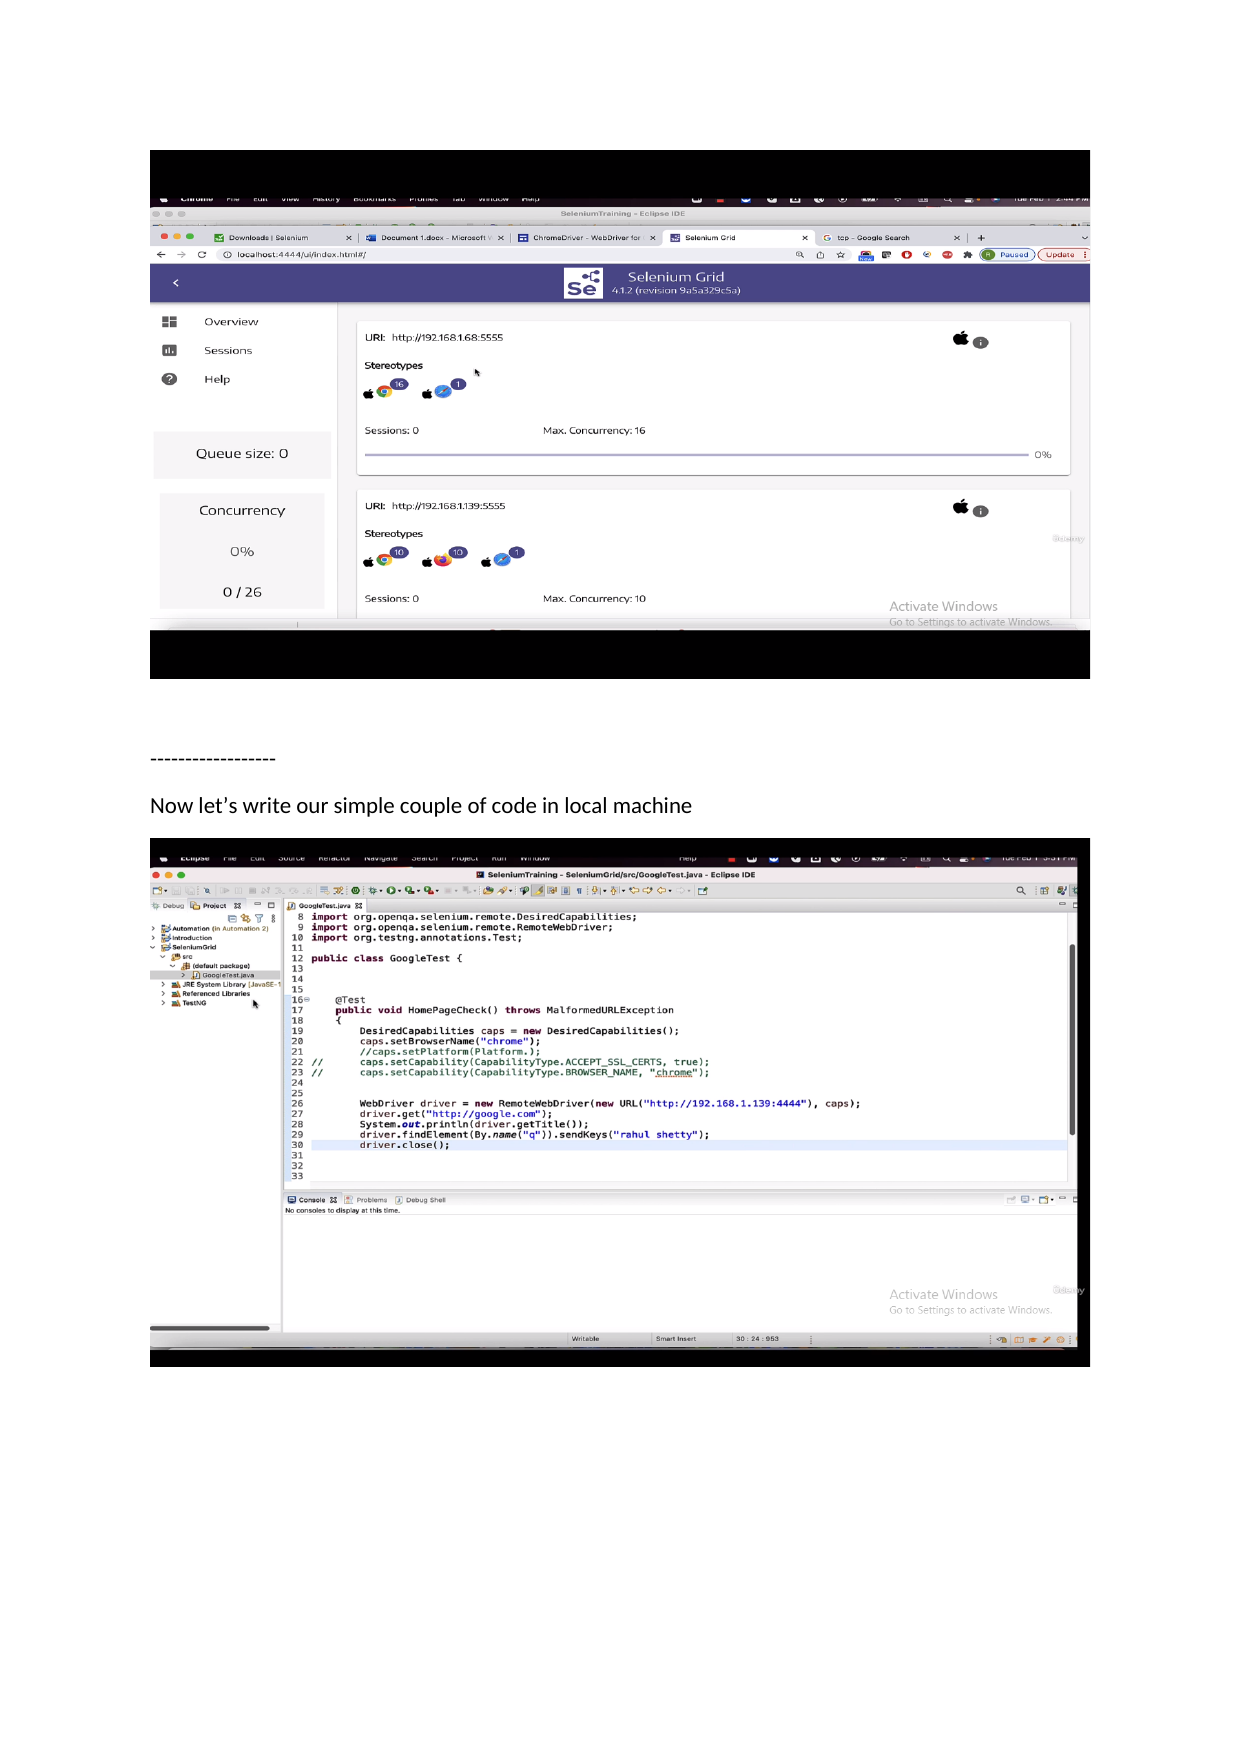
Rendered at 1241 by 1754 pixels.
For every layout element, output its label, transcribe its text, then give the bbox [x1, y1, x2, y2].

picture [150, 150, 1091, 679]
text Now let’s write our simple couple of code in local machine [150, 791, 1090, 819]
text ------------------ [150, 744, 1090, 772]
picture [150, 838, 1091, 1367]
